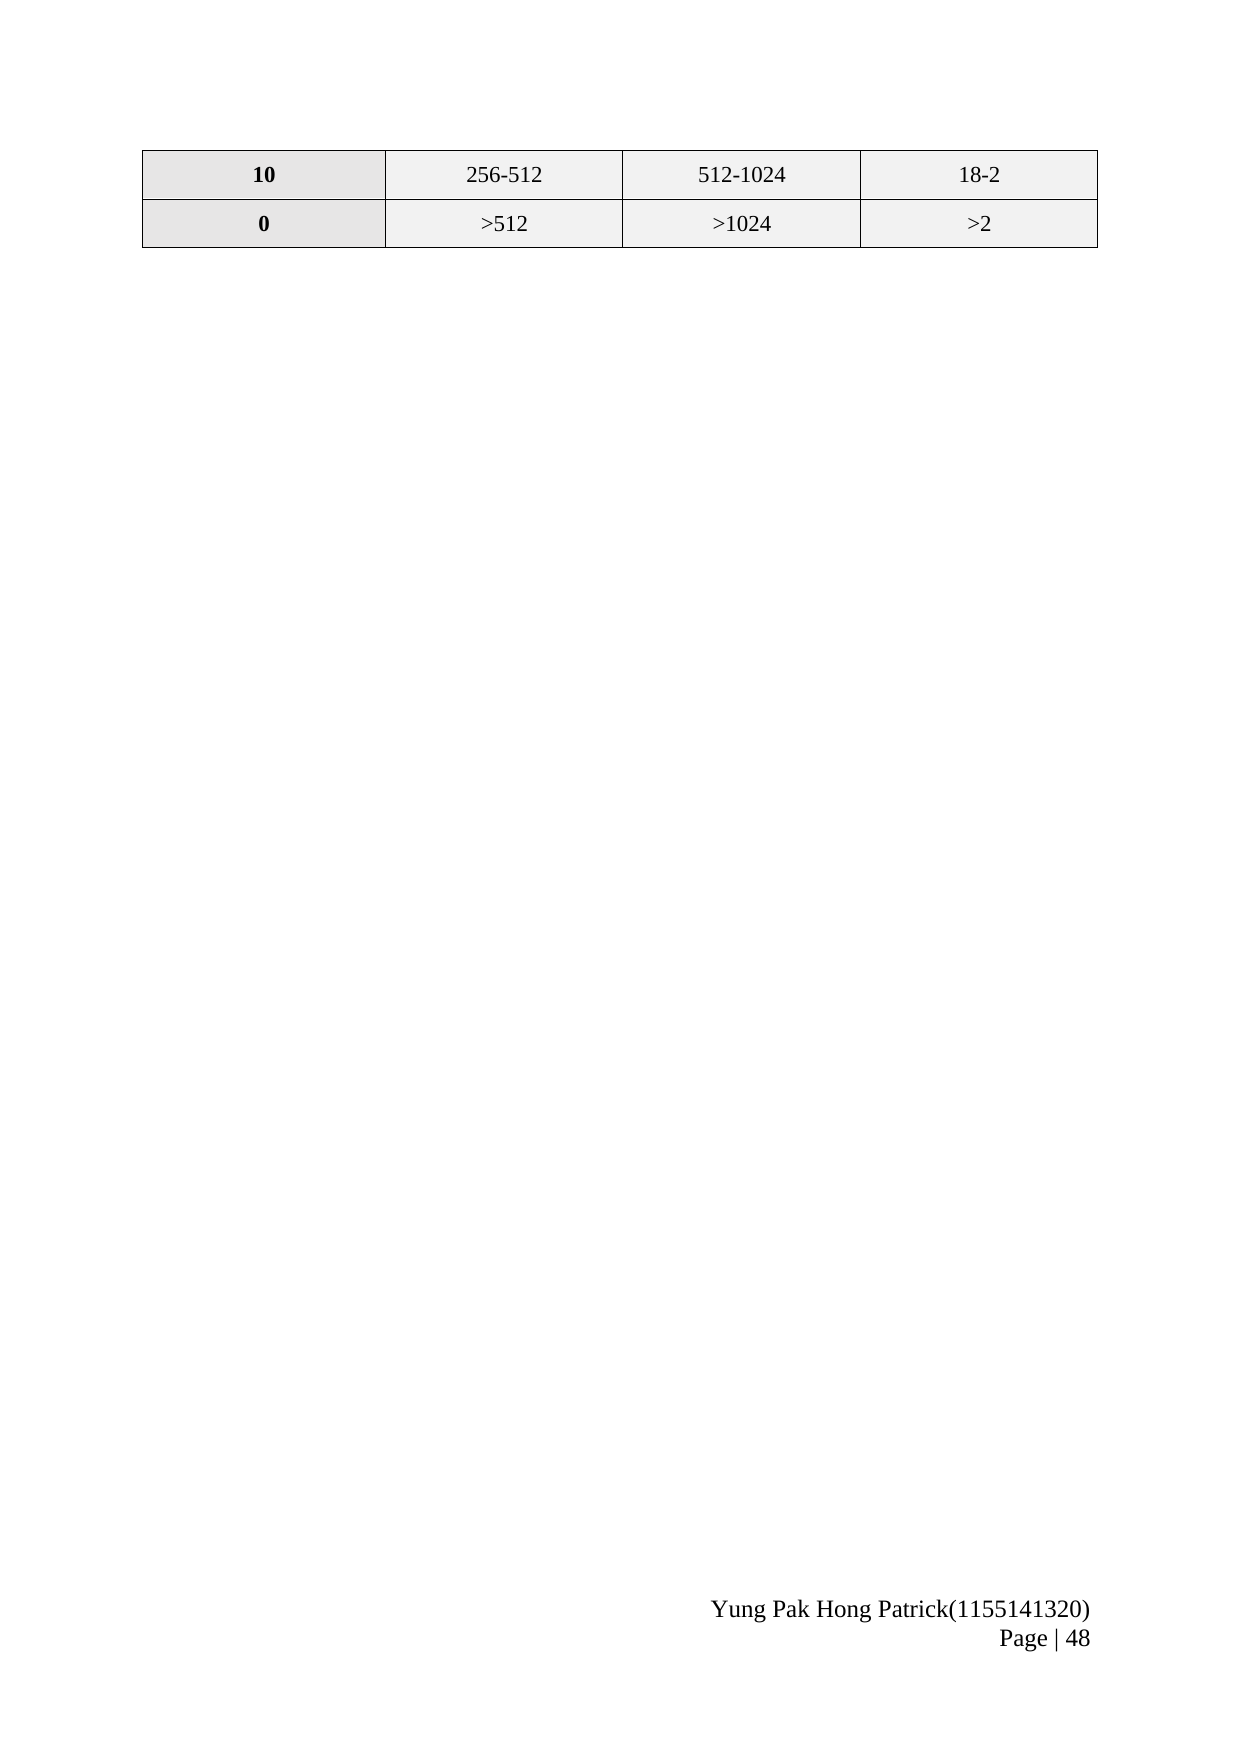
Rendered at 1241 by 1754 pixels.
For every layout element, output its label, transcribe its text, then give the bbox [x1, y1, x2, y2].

table_cell 512-1024 [623, 151, 860, 198]
table_cell 0 [143, 200, 385, 247]
table_cell >2 [861, 200, 1097, 247]
table_cell 18-2 [861, 151, 1097, 198]
table_cell >512 [386, 200, 622, 247]
table_cell 10 [143, 151, 385, 198]
table_cell 256-512 [386, 151, 622, 198]
table_cell >1024 [623, 200, 860, 247]
